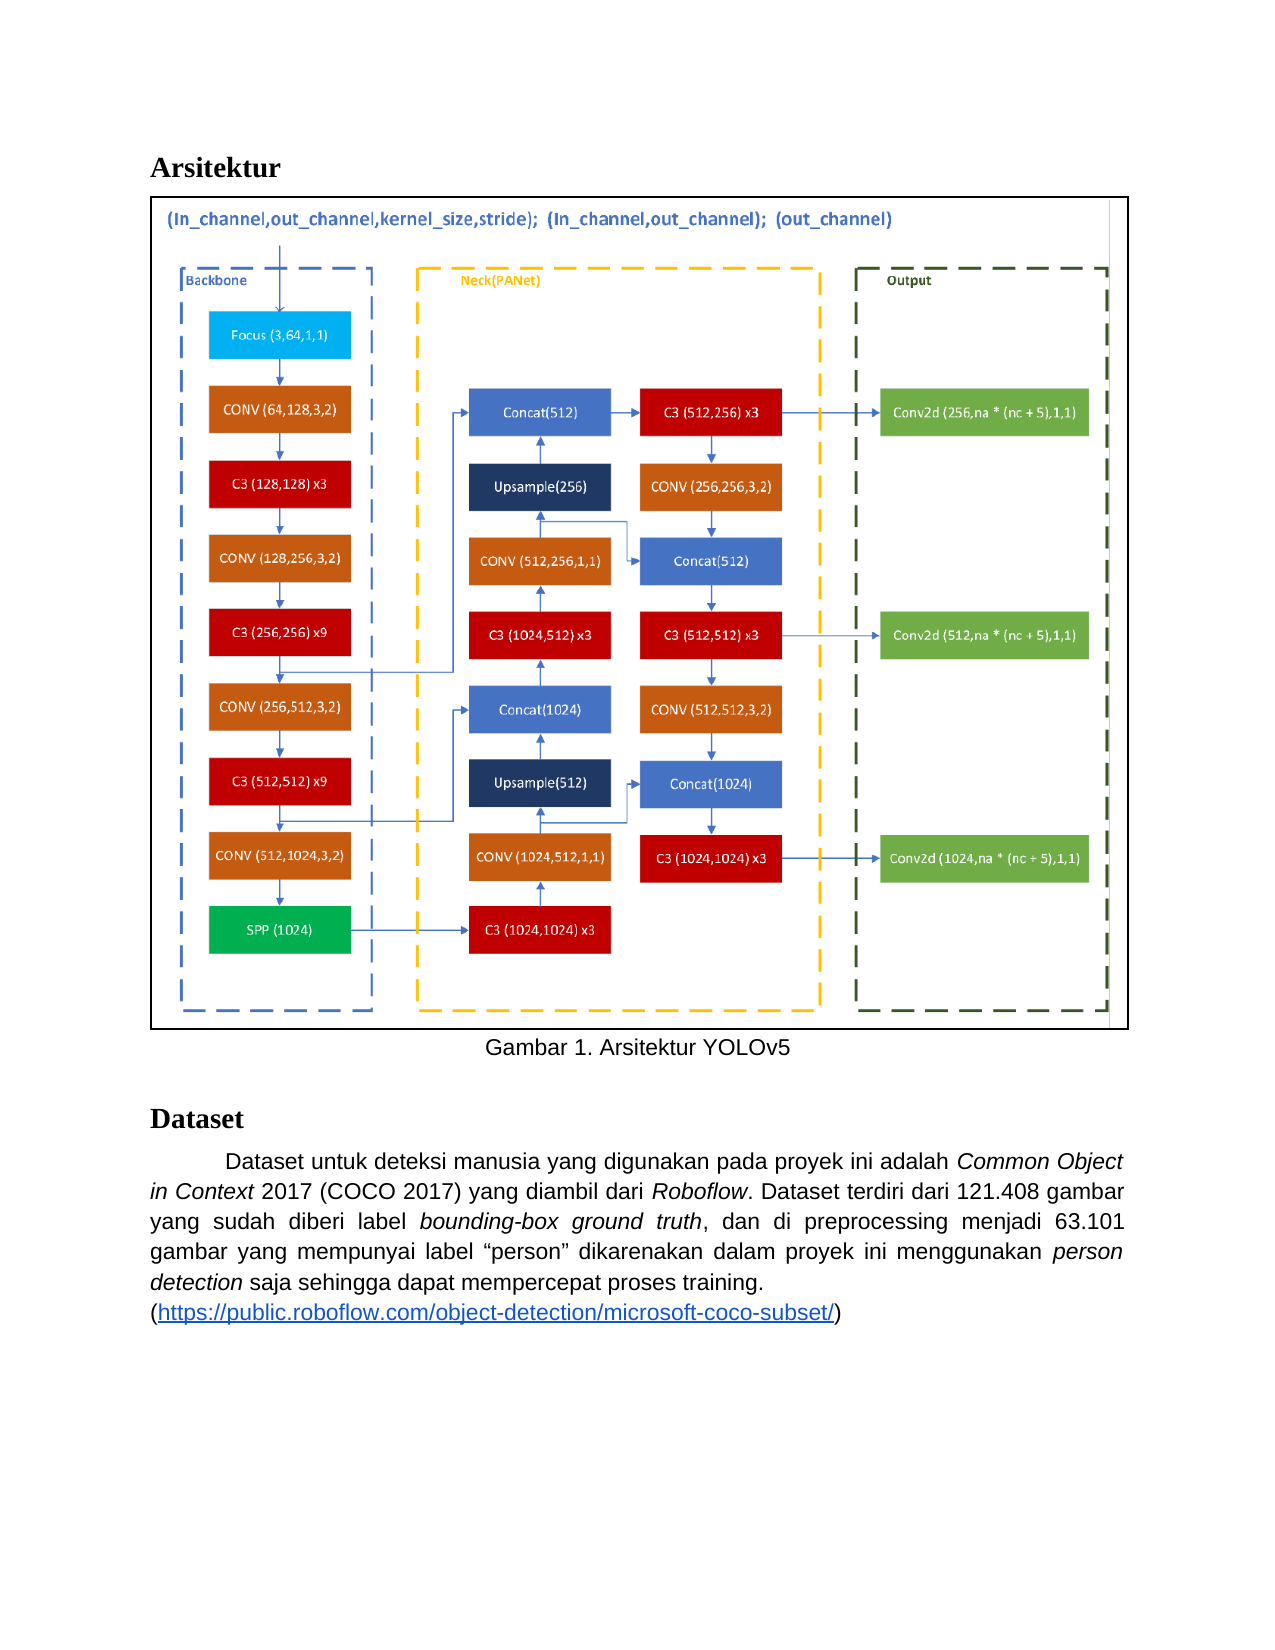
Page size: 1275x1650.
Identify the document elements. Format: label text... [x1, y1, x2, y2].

picture [152, 198, 1127, 1028]
subtitle Dataset [150, 1102, 1125, 1135]
subtitle Arsitektur [150, 150, 1125, 183]
text Gambar 1. Arsitektur YOLOv5 [150, 1034, 1125, 1060]
text Dataset untuk deteksi manusia yang digunakan pada proyek ini adalah Common Object in Context 2017 (COCO 2017) yang diambil dari Roboflow. Dataset terdiri dari 121.408 gambar yang sudah diberi label bounding-box ground truth, dan di preprocessing menjadi 63.101 gambar yang mempunyai label “person” dikarenakan dalam proyek ini menggunakan person detection saja sehingga dapat mempercepat proses training. [150, 1148, 1125, 1295]
text (https://public.roboflow.com/object-detection/microsoft-coco-subset/) [150, 1299, 1125, 1325]
